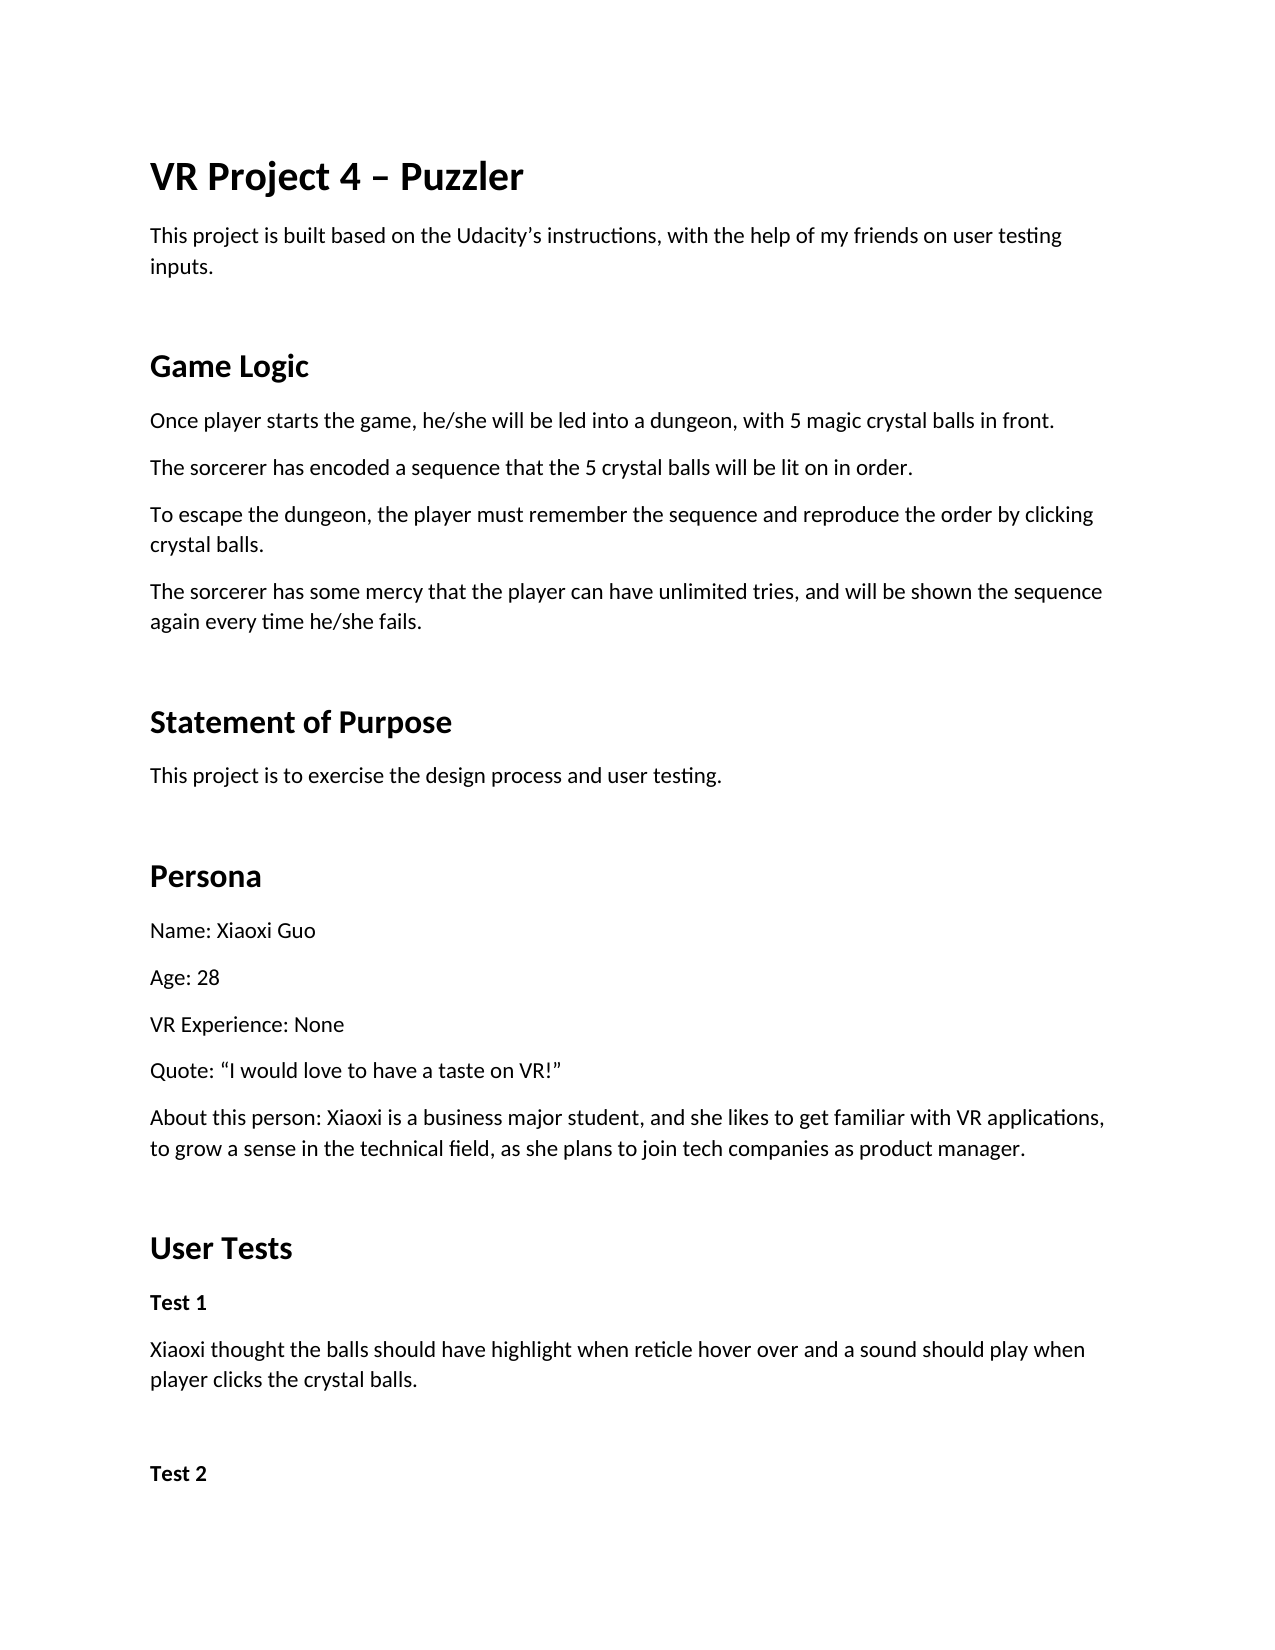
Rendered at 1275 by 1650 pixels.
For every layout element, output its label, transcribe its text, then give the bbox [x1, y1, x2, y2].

text This project is built based on the Udacity’s instructions, with the help of my friends on user testing inputs. [150, 222, 1125, 280]
text The sorcerer has encoded a sequence that the 5 crystal balls will be lit on in order. [150, 453, 1125, 481]
text User Tests [150, 1227, 1125, 1268]
text The sorcerer has some mercy that the player can have unlimited tries, and will be shown the sequence again every time he/she fails. [150, 577, 1125, 635]
text Name: Xiaoxi Guo [150, 916, 1125, 944]
text Once player starts the game, he/she will be led into a dungeon, with 5 magic crystal balls in front. [150, 406, 1125, 434]
text Xiaoxi thought the balls should have highlight when reticle hover over and a sound should play when player clicks the crystal balls. [150, 1335, 1125, 1393]
text Persona [150, 855, 1125, 896]
text VR Experience: None [150, 1010, 1125, 1038]
text Statement of Purpose [150, 701, 1125, 742]
text About this person: Xiaoxi is a business major student, and she likes to get familiar with VR applications, to grow a sense in the technical field, as she plans to join tech companies as product manager. [150, 1103, 1125, 1162]
text To escape the dungeon, the player must remember the sequence and reproduce the order by clicking crystal balls. [150, 500, 1125, 558]
text Test 1 [150, 1288, 1125, 1316]
text Test 2 [150, 1459, 1125, 1487]
text This project is to exercise the design process and user testing. [150, 762, 1125, 789]
text Quote: “I would love to have a taste on VR!” [150, 1057, 1125, 1084]
text VR Project 4 – Puzzler [150, 150, 1125, 201]
text Game Logic [150, 346, 1125, 386]
text Age: 28 [150, 963, 1125, 991]
